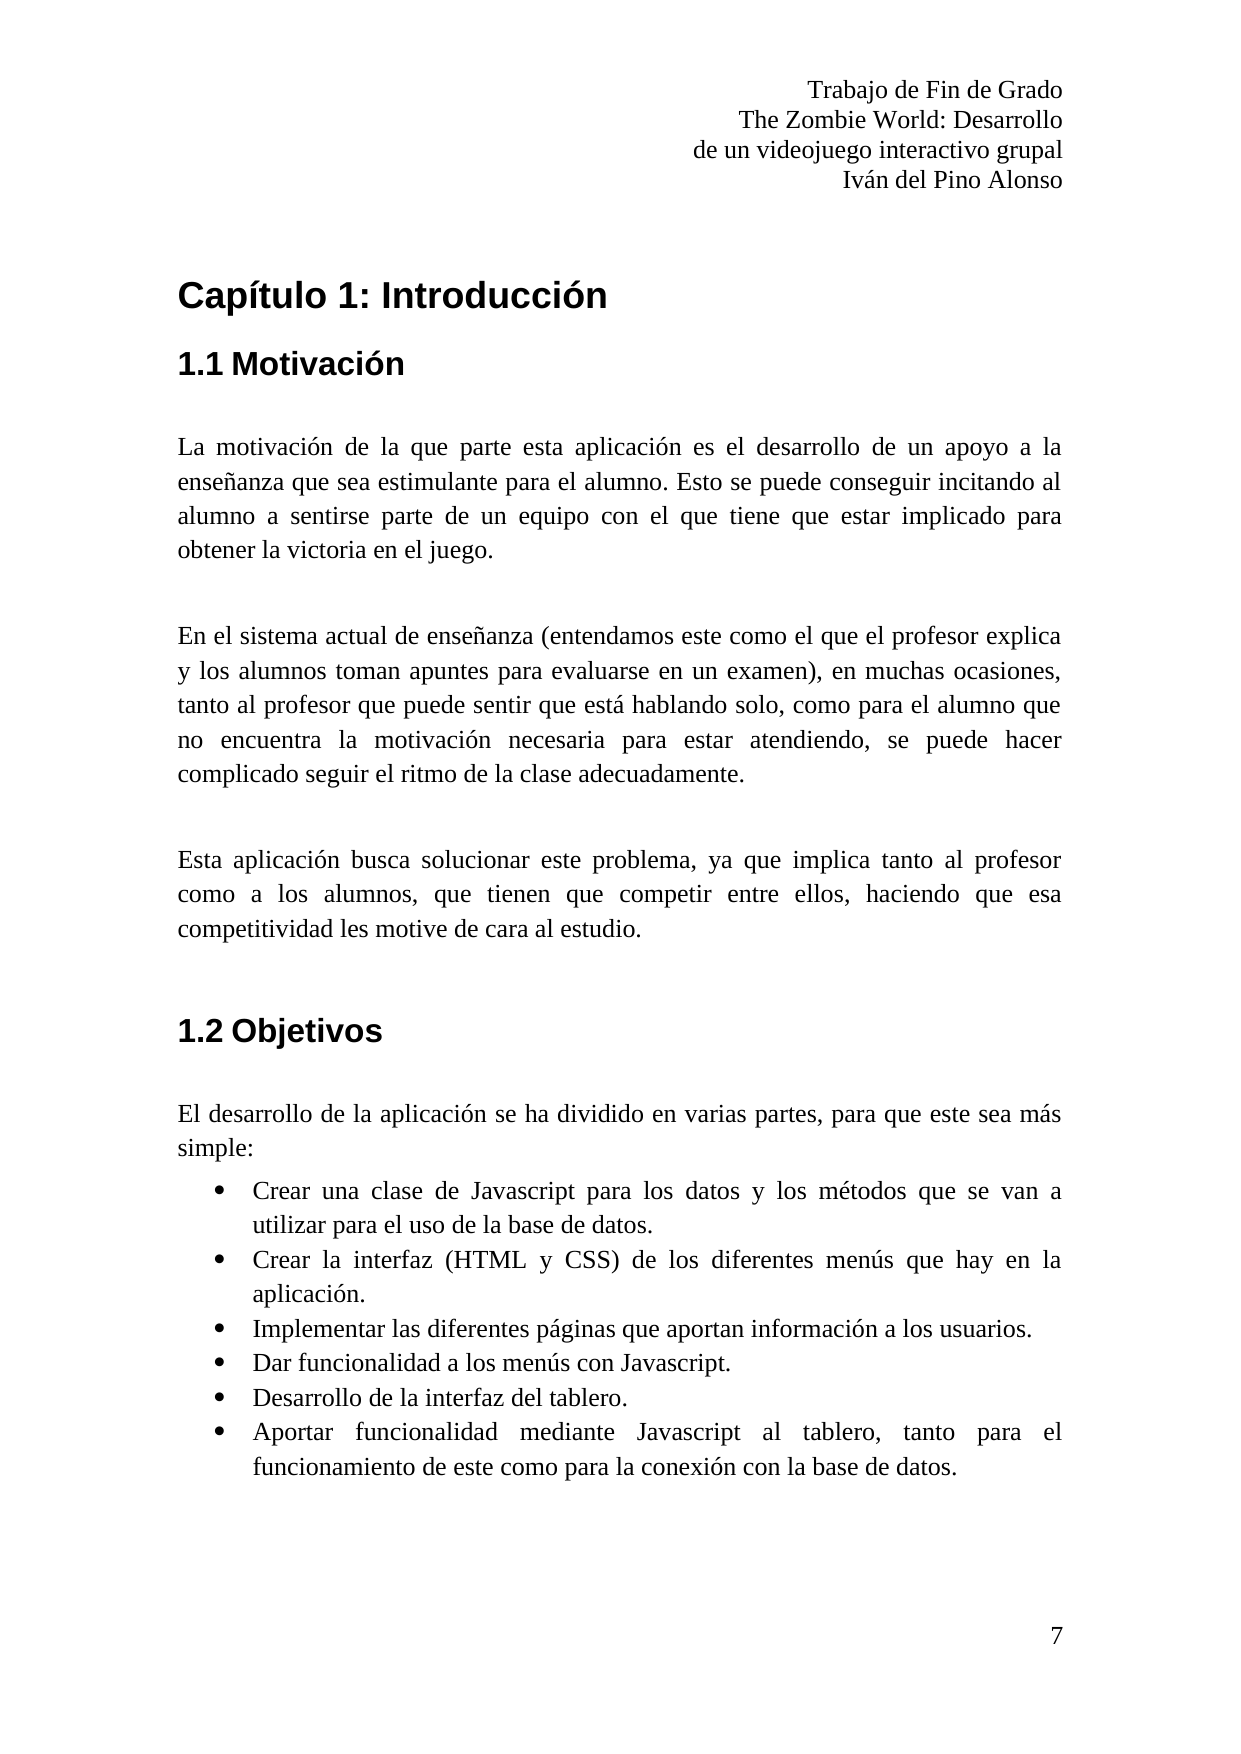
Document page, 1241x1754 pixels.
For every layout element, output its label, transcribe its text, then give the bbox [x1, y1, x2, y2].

text El desarrollo de la aplicación se ha dividido en varias partes, para que este sea más simple: [177, 1098, 1063, 1162]
list Aportar funcionalidad mediante Javascript al tablero, tanto para el funcionamiento de este como para la conexión con la base de datos. [215, 1416, 1063, 1481]
list Crear una clase de Javascript para los datos y los métodos que se van a utilizar para el uso de la base de datos. [215, 1175, 1063, 1239]
subtitle Motivación [177, 344, 1063, 383]
list Dar funcionalidad a los menús con Javascript. [215, 1347, 1063, 1377]
list Desarrollo de la interfaz del tablero. [215, 1382, 1063, 1412]
text En el sistema actual de enseñanza (entendamos este como el que el profesor explica y los alumnos toman apuntes para evaluarse en un examen), en muchas ocasiones, tanto al profesor que puede sentir que está hablando solo, como para el alumno que no encuentra la motivación necesaria para estar atendiendo, se puede hacer complicado seguir el ritmo de la clase adecuadamente. [177, 620, 1063, 788]
list Crear la interfaz (HTML y CSS) de los diferentes menús que hay en la aplicación. [215, 1244, 1063, 1308]
subtitle Objetivos [177, 1011, 1063, 1049]
list Implementar las diferentes páginas que aportan información a los usuarios. [215, 1313, 1063, 1343]
subtitle Capítulo 1: Introducción [177, 274, 1063, 317]
text Esta aplicación busca solucionar este problema, ya que implica tanto al profesor como a los alumnos, que tienen que competir entre ellos, haciendo que esa competitividad les motive de cara al estudio. [177, 844, 1063, 943]
text La motivación de la que parte esta aplicación es el desarrollo de un apoyo a la enseñanza que sea estimulante para el alumno. Esto se puede conseguir incitando al alumno a sentirse parte de un equipo con el que tiene que estar implicado para obtener la victoria en el juego. [177, 431, 1063, 564]
